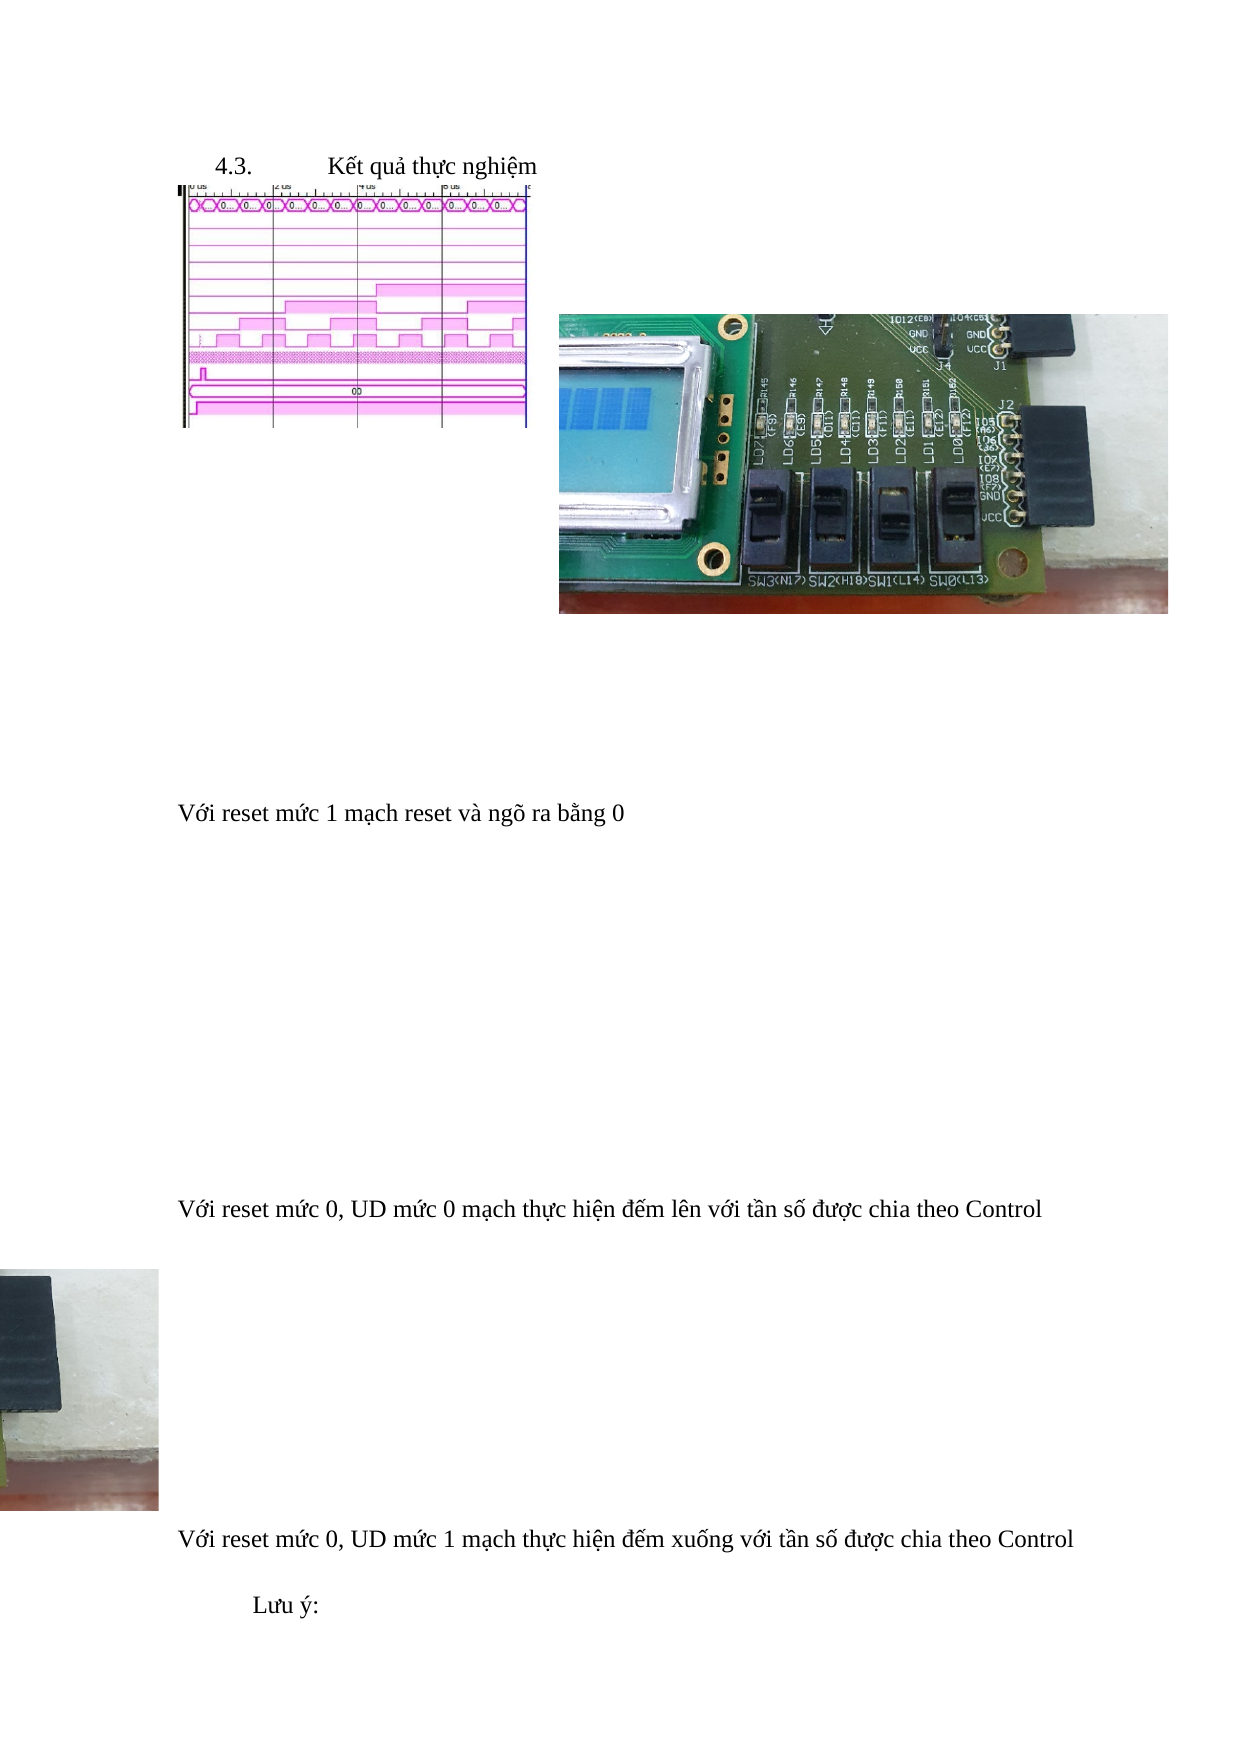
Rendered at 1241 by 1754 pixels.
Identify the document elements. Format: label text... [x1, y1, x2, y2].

picture [0, 1269, 158, 1511]
list Kết quả thực nghiệm [215, 151, 1122, 180]
text Với reset mức 0, UD mức 1 mạch thực hiện đếm xuống với tần số được chia theo Control [177, 1524, 1122, 1553]
picture [177, 185, 539, 428]
picture [559, 314, 1168, 614]
list Lưu ý: [252, 1590, 1122, 1619]
text Với reset mức 1 mạch reset và ngõ ra bằng 0 [177, 798, 1122, 827]
text Với reset mức 0, UD mức 0 mạch thực hiện đếm lên với tần số được chia theo Control [177, 1194, 1122, 1223]
